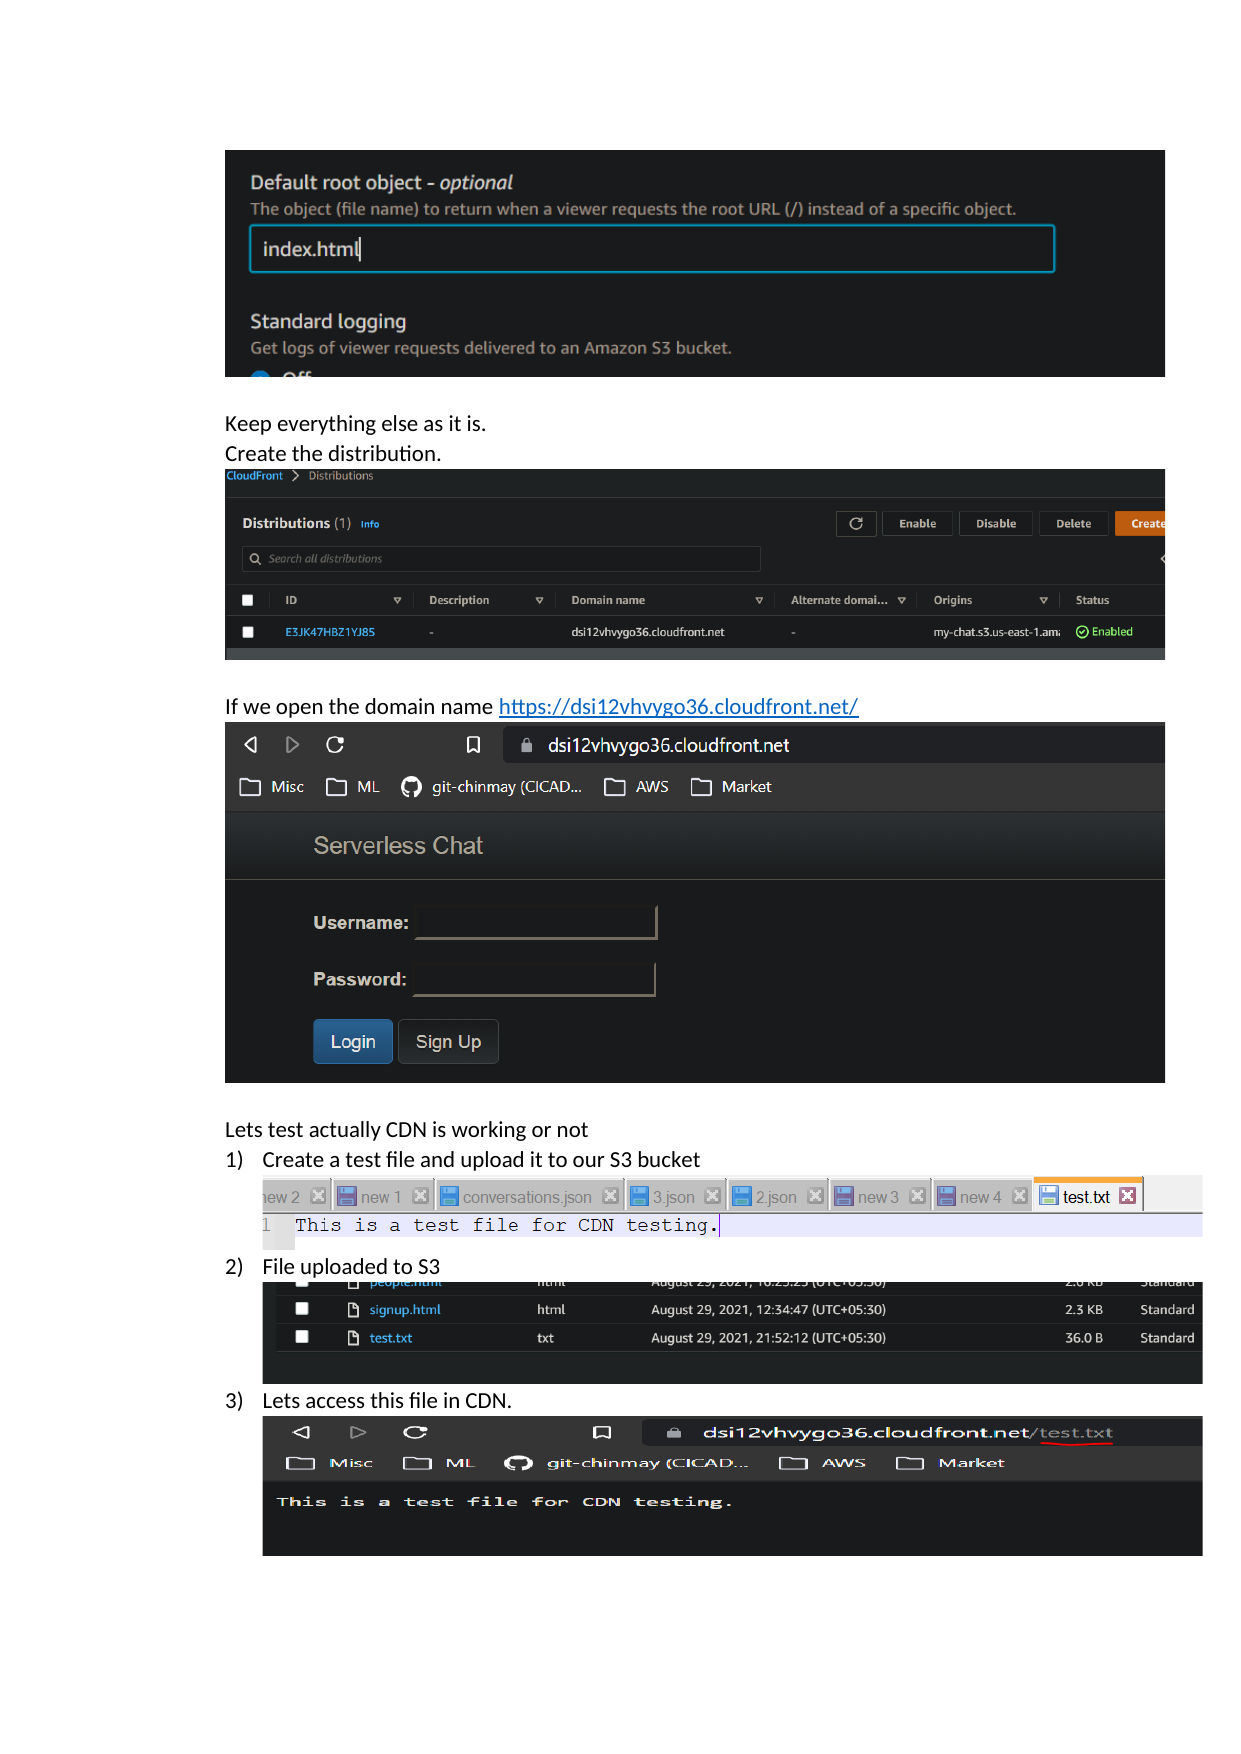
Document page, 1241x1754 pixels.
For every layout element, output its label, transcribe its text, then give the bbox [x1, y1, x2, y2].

list Create a test file and upload it to our S3 bucket [225, 1145, 1090, 1173]
list File uploaded to S3 [225, 1252, 1090, 1280]
picture [225, 150, 1166, 377]
picture [225, 722, 1166, 1083]
list Lets test actually CDN is working or not [225, 1115, 1090, 1143]
picture [225, 469, 1166, 660]
list Create the distribution. [225, 439, 1090, 467]
picture [262, 1416, 1203, 1556]
picture [262, 1175, 1203, 1250]
picture [262, 1282, 1203, 1384]
list If we open the domain name https://dsi12vhvygo36.cloudfront.net/ [225, 692, 1090, 720]
list Keep everything else as it is. [225, 409, 1090, 437]
list Lets access this file in CDN. [225, 1386, 1090, 1414]
